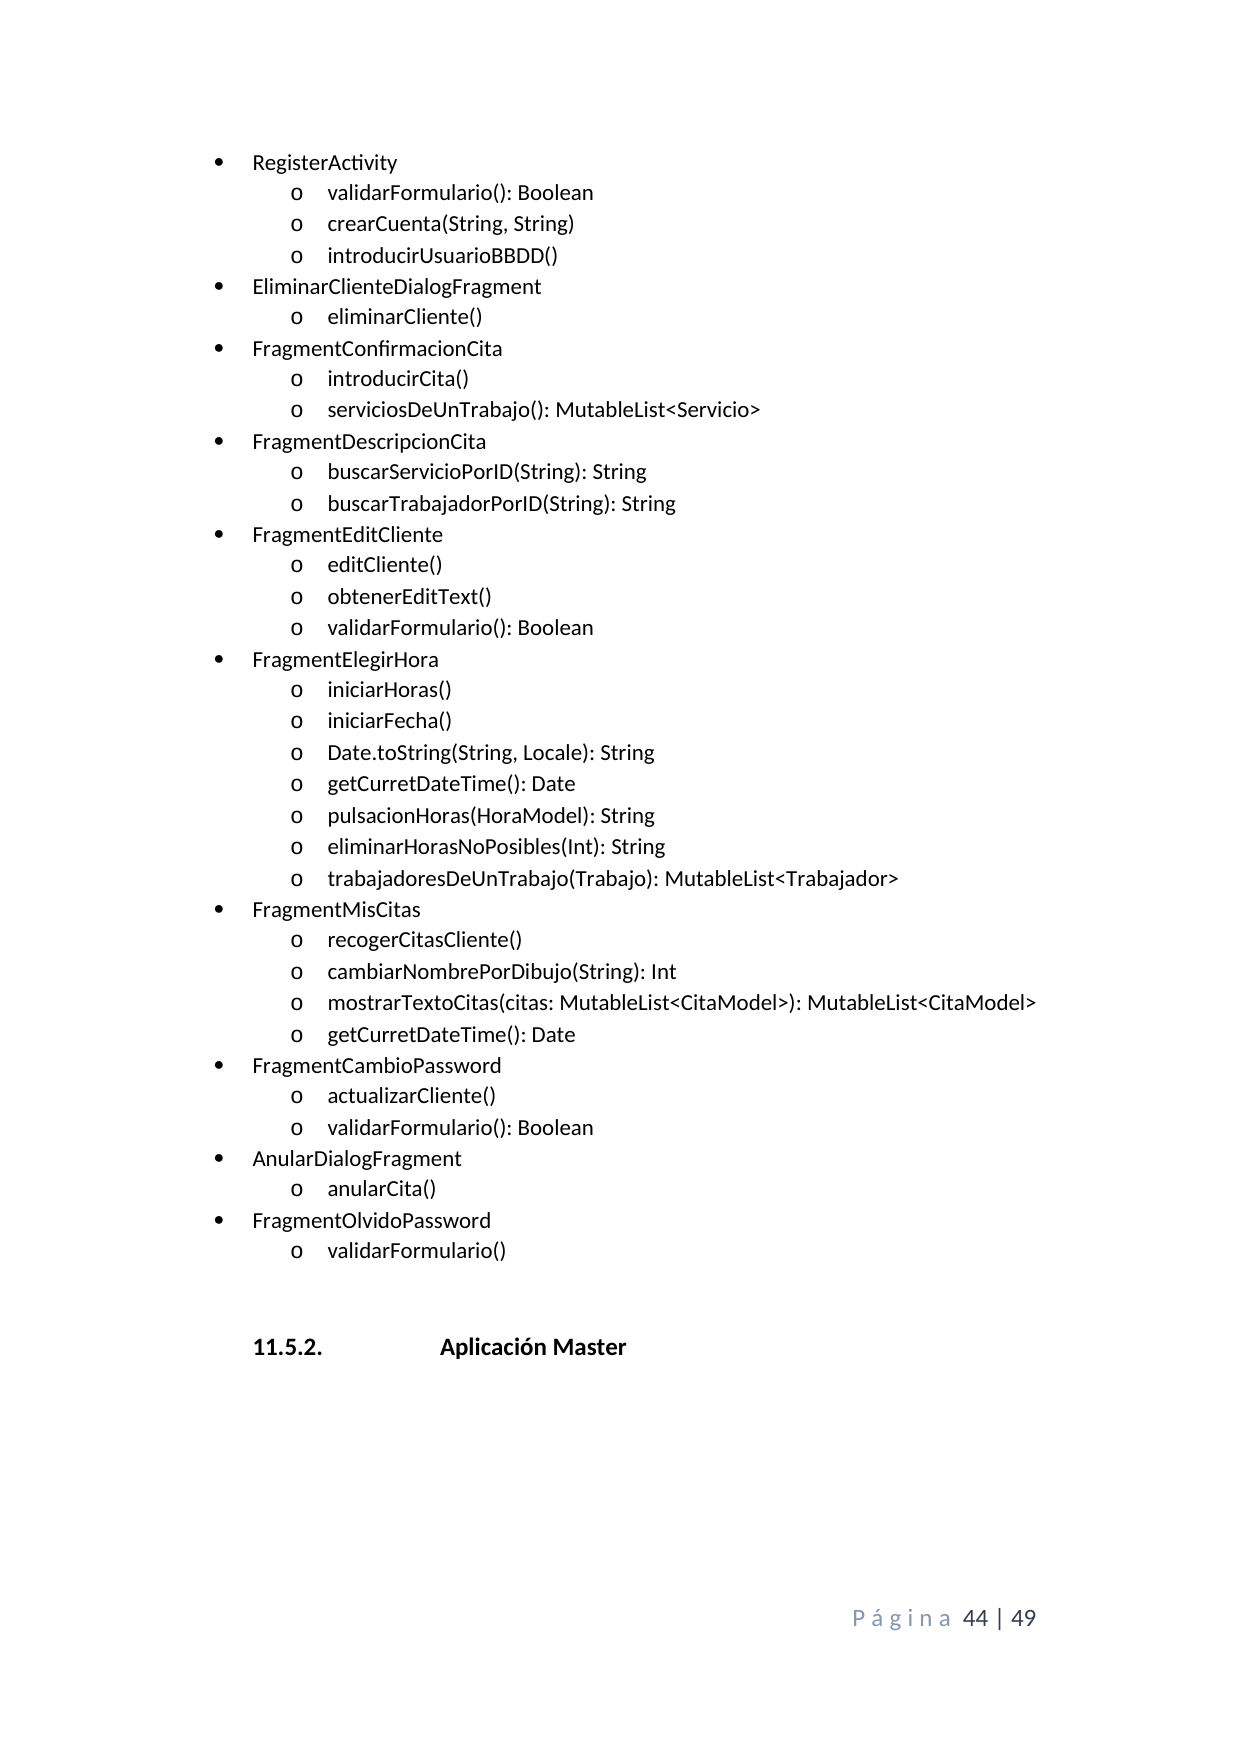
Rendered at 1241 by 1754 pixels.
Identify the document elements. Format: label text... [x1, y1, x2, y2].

list editCliente() [290, 550, 1063, 579]
list getCurretDateTime(): Date [290, 769, 1063, 798]
list introducirCita() [290, 364, 1063, 393]
list EliminarClienteDialogFragment [215, 272, 1063, 300]
list FragmentConfirmacionCita [215, 334, 1063, 362]
list buscarTrabajadorPorID(String): String [290, 489, 1063, 518]
list anularCita() [290, 1174, 1063, 1204]
list iniciarFecha() [290, 706, 1063, 736]
list recogerCitasCliente() [290, 925, 1063, 954]
list mostrarTextoCitas(citas: MutableList<CitaModel>): MutableList<CitaModel> [290, 988, 1063, 1017]
list crearCuenta(String, String) [290, 209, 1063, 238]
list Date.toString(String, Locale): String [290, 738, 1063, 767]
list validarFormulario() [290, 1236, 1063, 1265]
list validarFormulario(): Boolean [290, 1113, 1063, 1142]
list validarFormulario(): Boolean [290, 178, 1063, 207]
list buscarServicioPorID(String): String [290, 457, 1063, 486]
list FragmentDescripcionCita [215, 427, 1063, 455]
list FragmentEditCliente [215, 520, 1063, 548]
list introducirUsuarioBBDD() [290, 241, 1063, 270]
list FragmentOlvidoPassword [215, 1206, 1063, 1234]
list obtenerEditText() [290, 582, 1063, 611]
list iniciarHoras() [290, 675, 1063, 704]
list AnularDialogFragment [215, 1144, 1063, 1172]
list actualizarCliente() [290, 1081, 1063, 1111]
subtitle Aplicación Master [252, 1331, 1063, 1362]
list FragmentElegirHora [215, 645, 1063, 673]
list getCurretDateTime(): Date [290, 1020, 1063, 1049]
list validarFormulario(): Boolean [290, 613, 1063, 642]
list pulsacionHoras(HoraModel): String [290, 801, 1063, 830]
list FragmentMisCitas [215, 895, 1063, 923]
list serviciosDeUnTrabajo(): MutableList<Servicio> [290, 396, 1063, 425]
list trabajadoresDeUnTrabajo(Trabajo): MutableList<Trabajador> [290, 864, 1063, 893]
list eliminarCliente() [290, 302, 1063, 332]
list FragmentCambioPassword [215, 1051, 1063, 1079]
list eliminarHorasNoPosibles(Int): String [290, 832, 1063, 861]
list cambiarNombrePorDibujo(String): Int [290, 957, 1063, 986]
list RegisterActivity [215, 148, 1063, 176]
